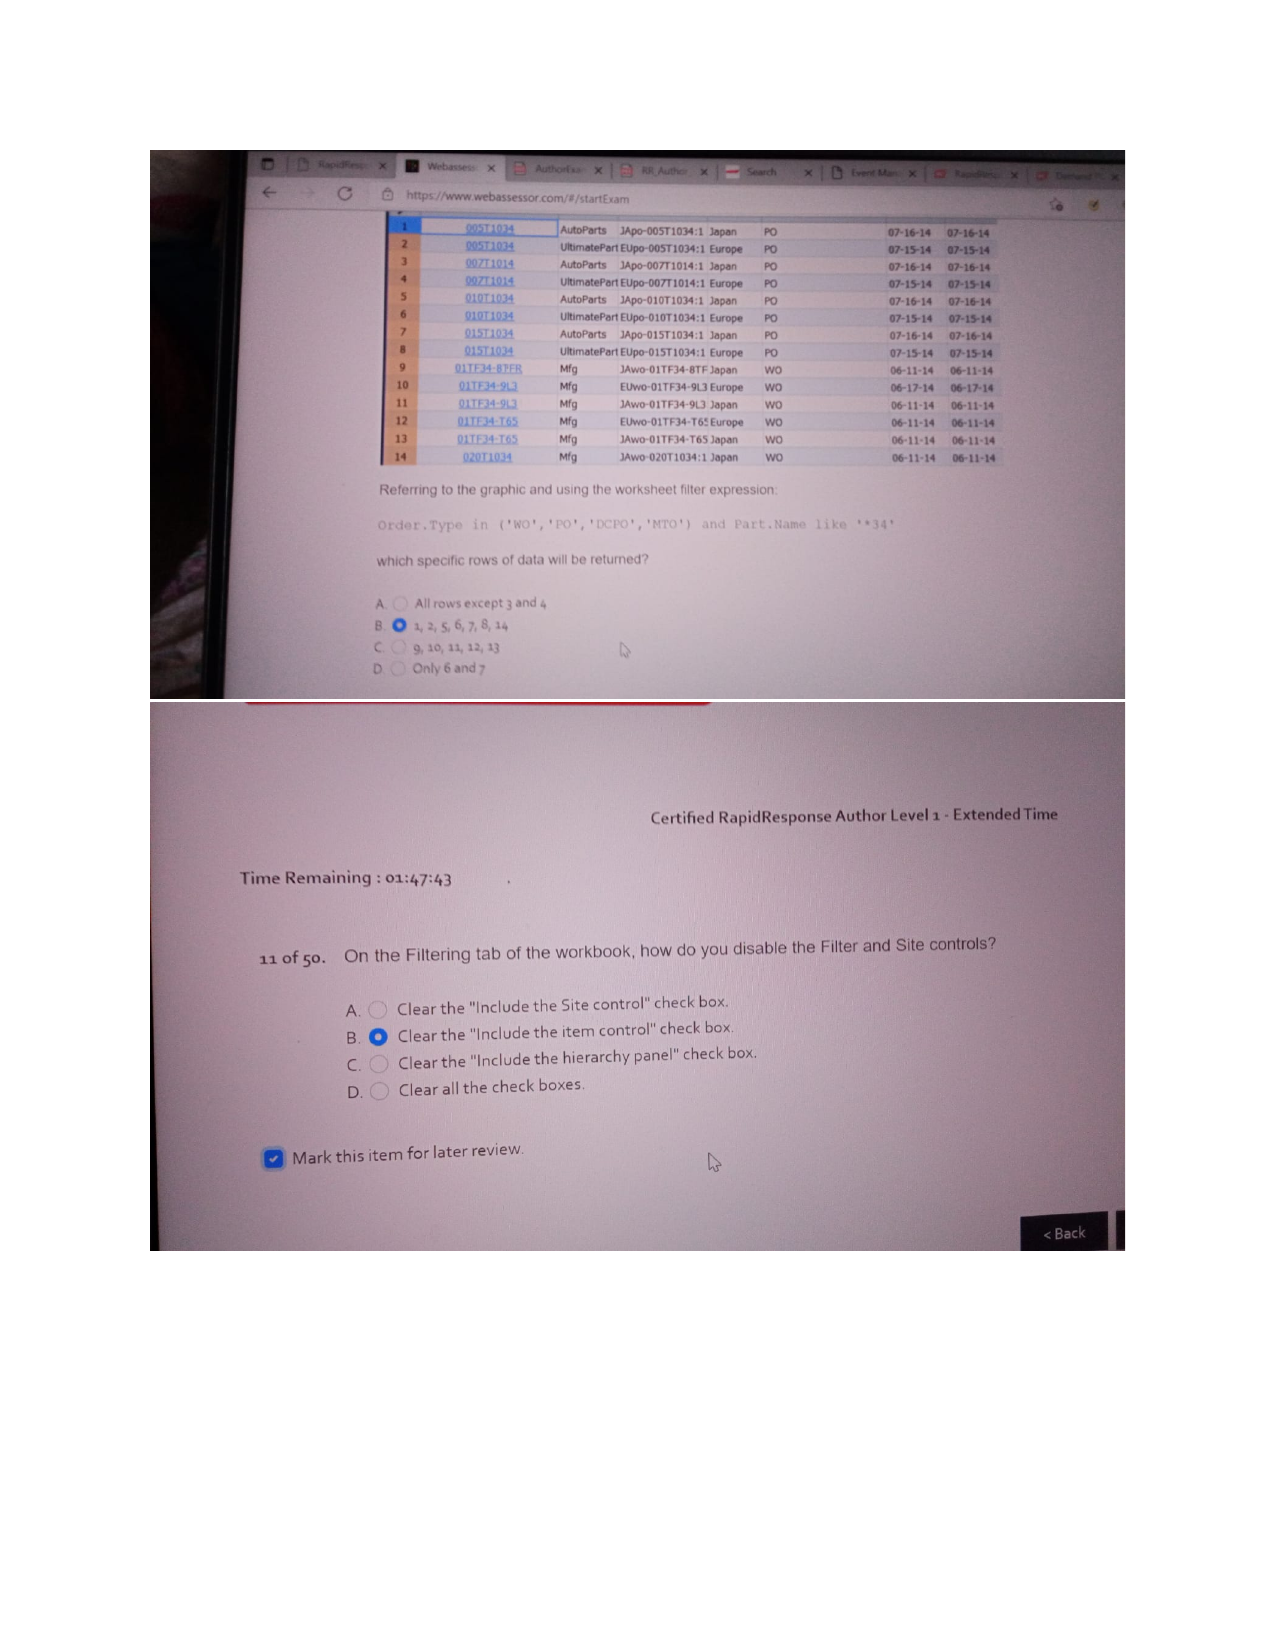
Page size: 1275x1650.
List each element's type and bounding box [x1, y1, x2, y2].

picture [150, 702, 1125, 1251]
picture [150, 150, 1125, 699]
